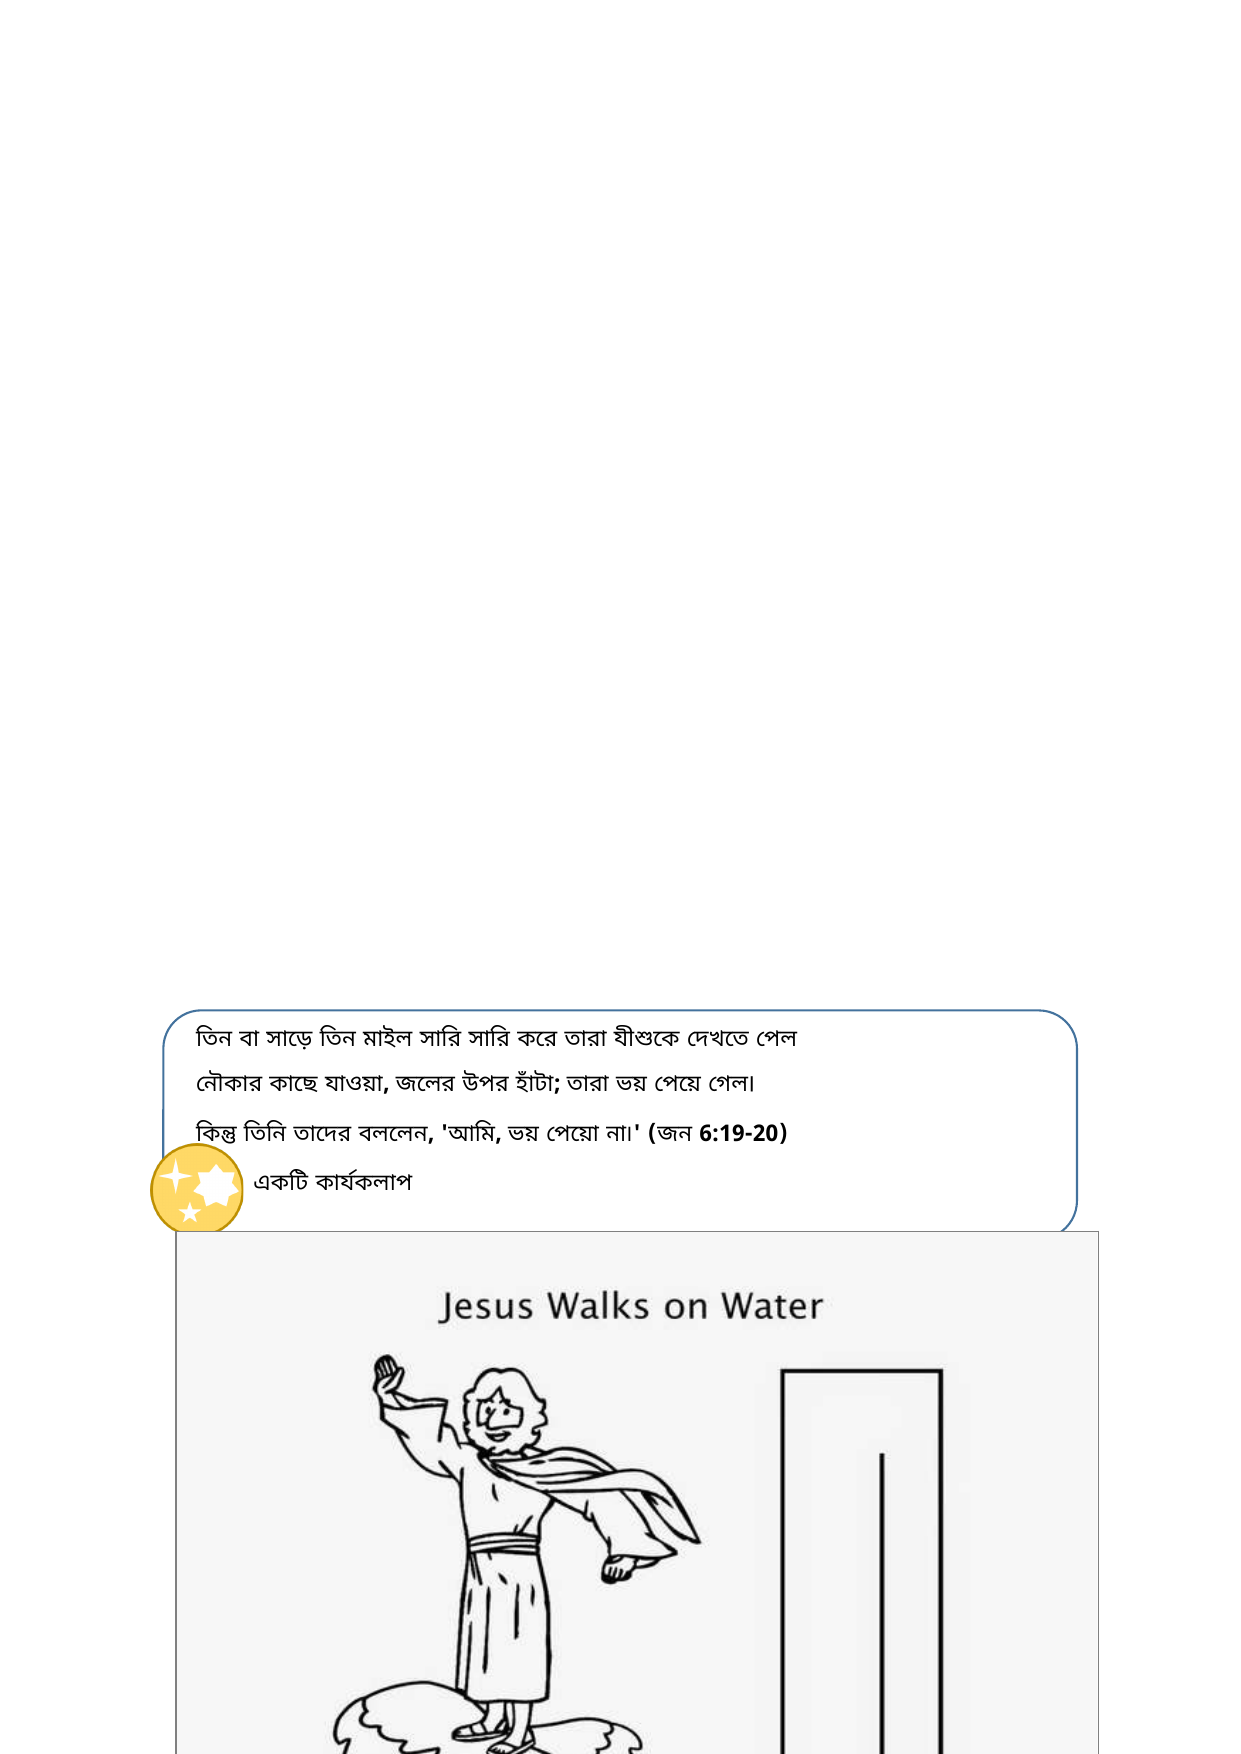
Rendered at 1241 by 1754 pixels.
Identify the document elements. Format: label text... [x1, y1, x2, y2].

picture [177, 1232, 1098, 1754]
text একটি কার্যকলাপ [244, 1169, 1090, 1196]
text তিন বা সাড়ে তিন মাইল সারি সারি করে তারা যীশুকে দেখতে পেল [150, 1025, 1090, 1051]
picture [150, 1143, 244, 1237]
text নৌকার কাছে যাওয়া, জলের উপর হাঁটা; তারা ভয় পেয়ে গেল। [150, 1070, 1090, 1101]
text কিন্তু তিনি তাদের বললেন, 'আমি, ভয় পেয়ো না৷' (জন 6:19-20) [199, 1120, 1090, 1150]
